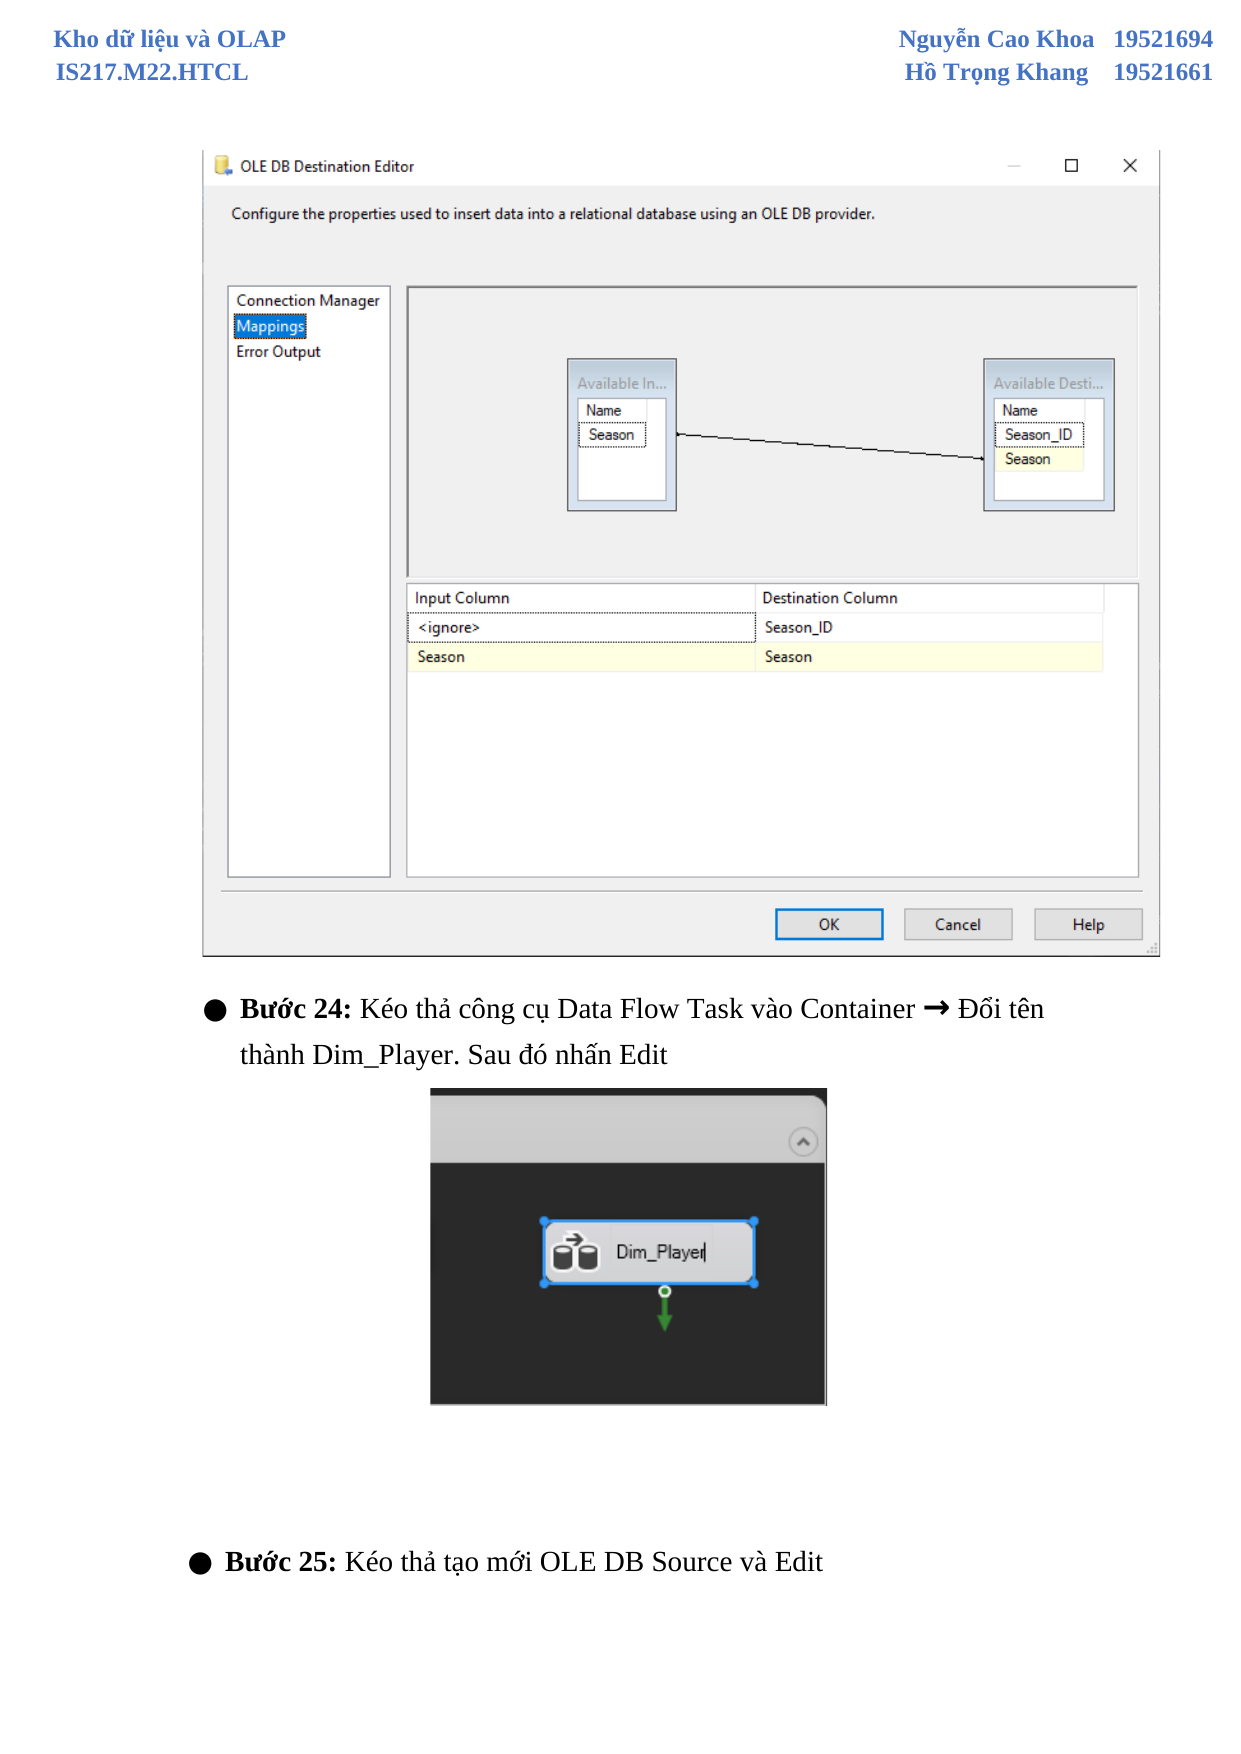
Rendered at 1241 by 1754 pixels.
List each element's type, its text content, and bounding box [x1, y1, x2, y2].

list Bước 25: Kéo thả tạo mới OLE DB Source và Edit [187, 1528, 1107, 1588]
list Bước 24: Kéo thả công cụ Data Flow Task vào Container Đổi tên thành Dim_Player. Sau đó nhấn Edit [202, 975, 1107, 1070]
picture [202, 150, 1161, 957]
picture [430, 1088, 828, 1406]
